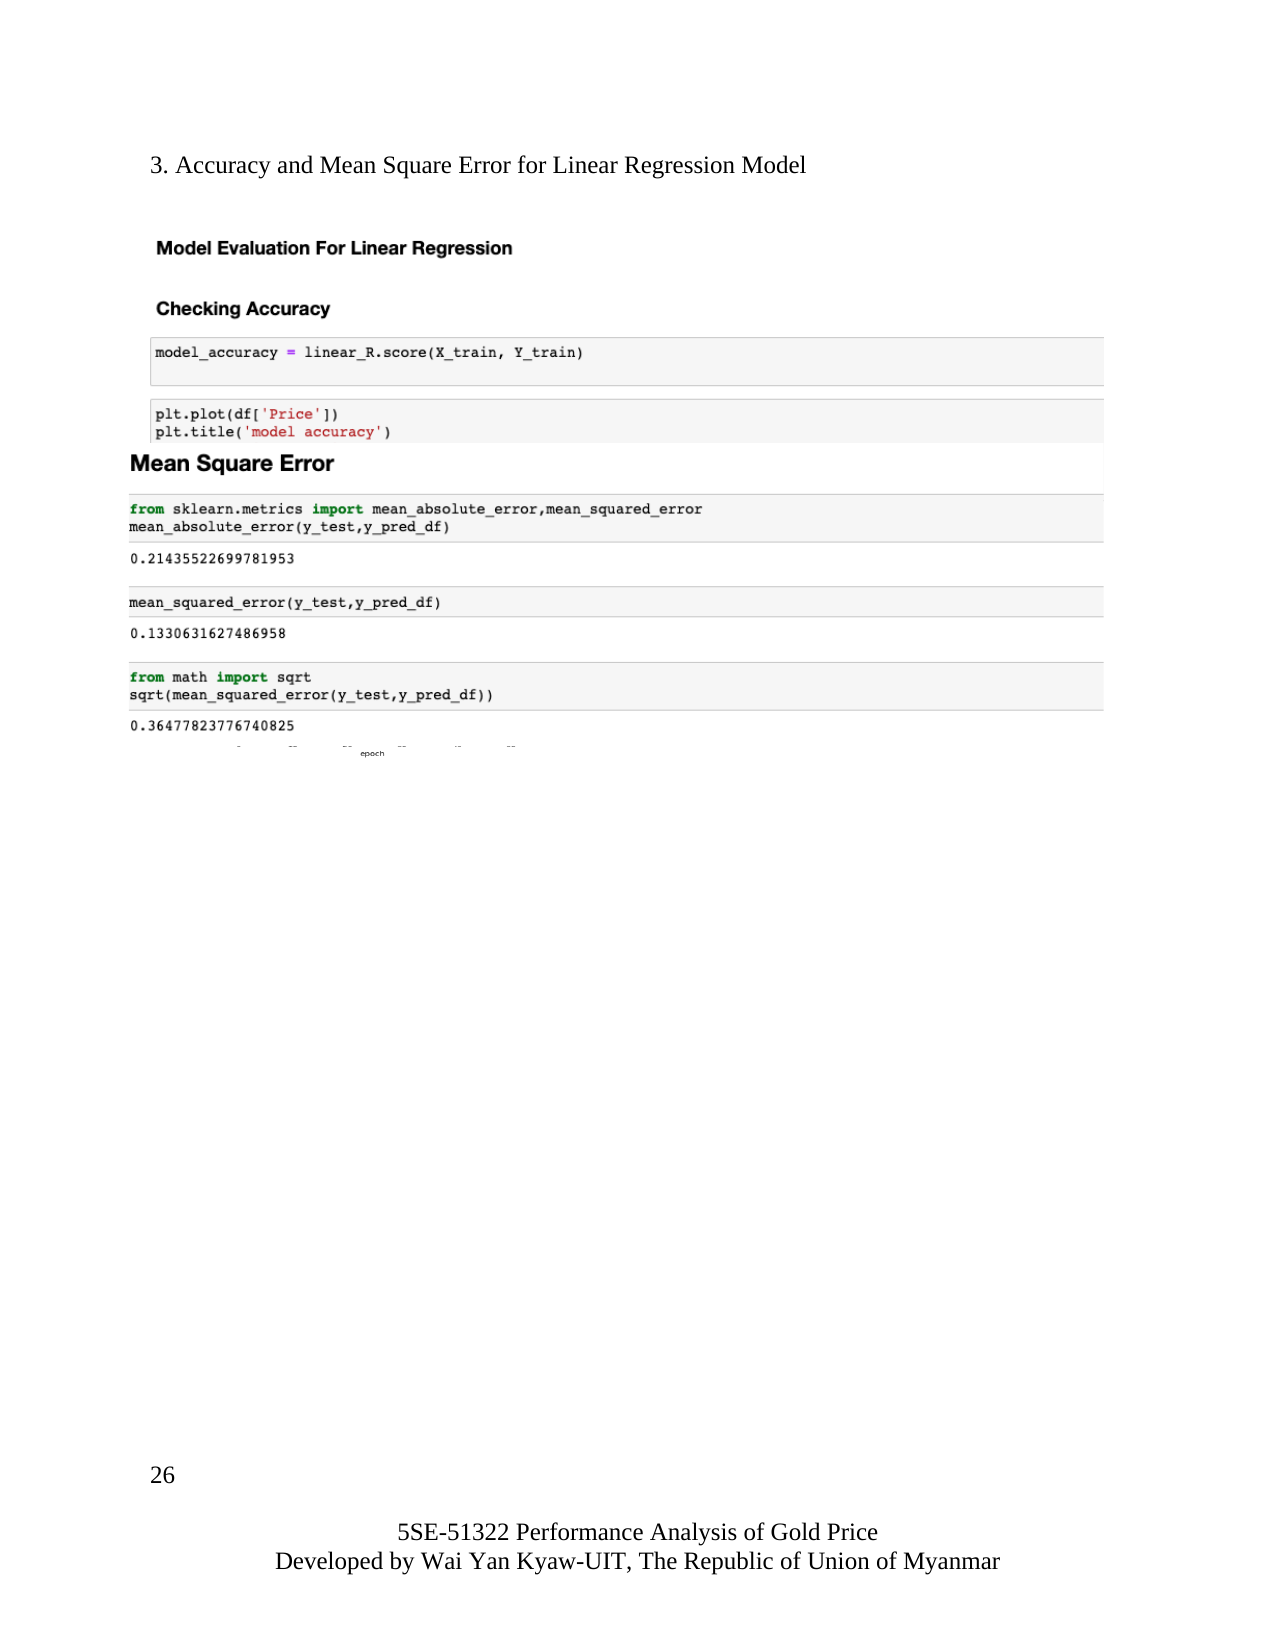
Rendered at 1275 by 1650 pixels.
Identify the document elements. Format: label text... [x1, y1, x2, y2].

text 3. Accuracy and Mean Square Error for Linear Regression Model [150, 150, 1125, 179]
picture [128, 219, 1104, 762]
